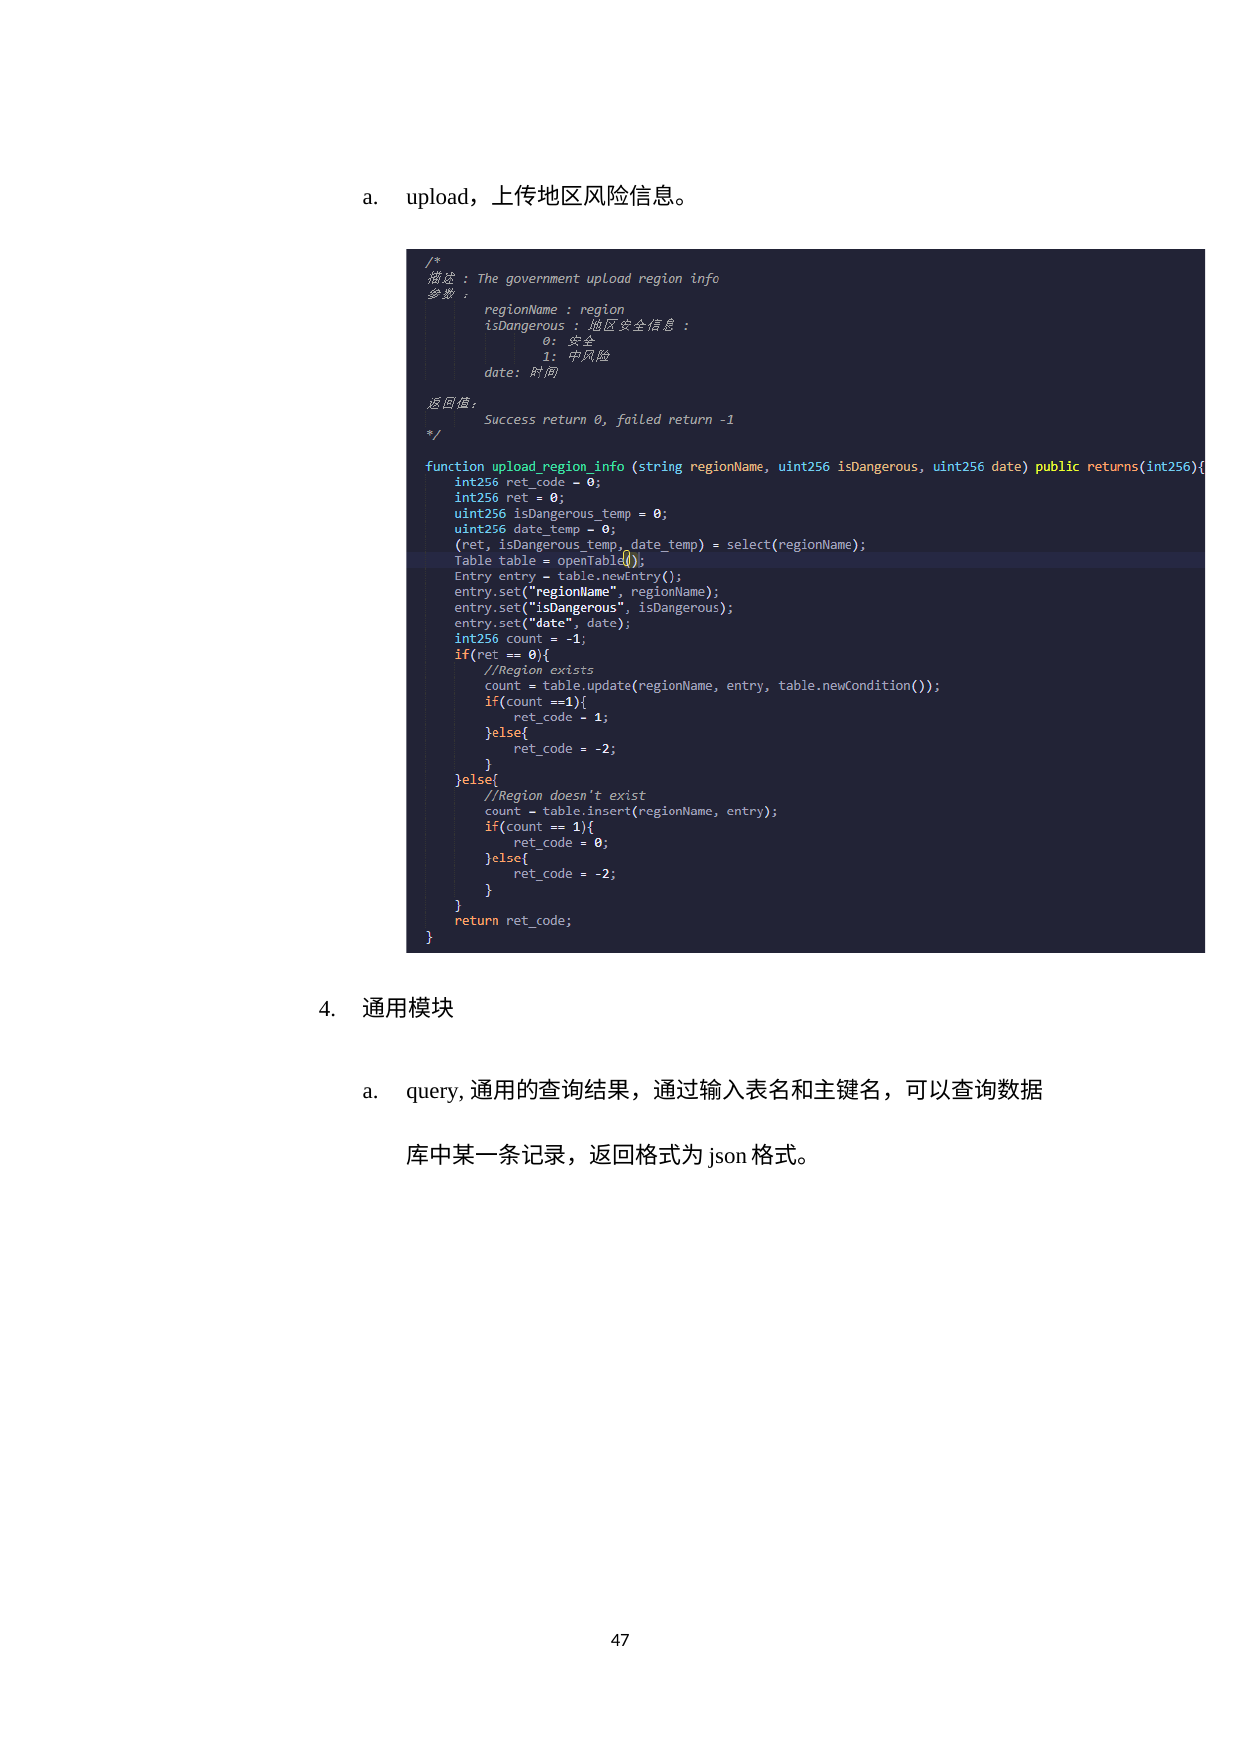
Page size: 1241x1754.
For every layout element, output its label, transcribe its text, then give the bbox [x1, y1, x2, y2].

picture [406, 249, 1206, 953]
list upload，上传地区风险信息。 [362, 162, 1053, 227]
list 通用模块 [319, 974, 1053, 1039]
list query, 通用的查询结果，通过输入表名和主键名，可以查询数据库中某一条记录，返回格式为json格式。 [362, 1056, 1053, 1186]
